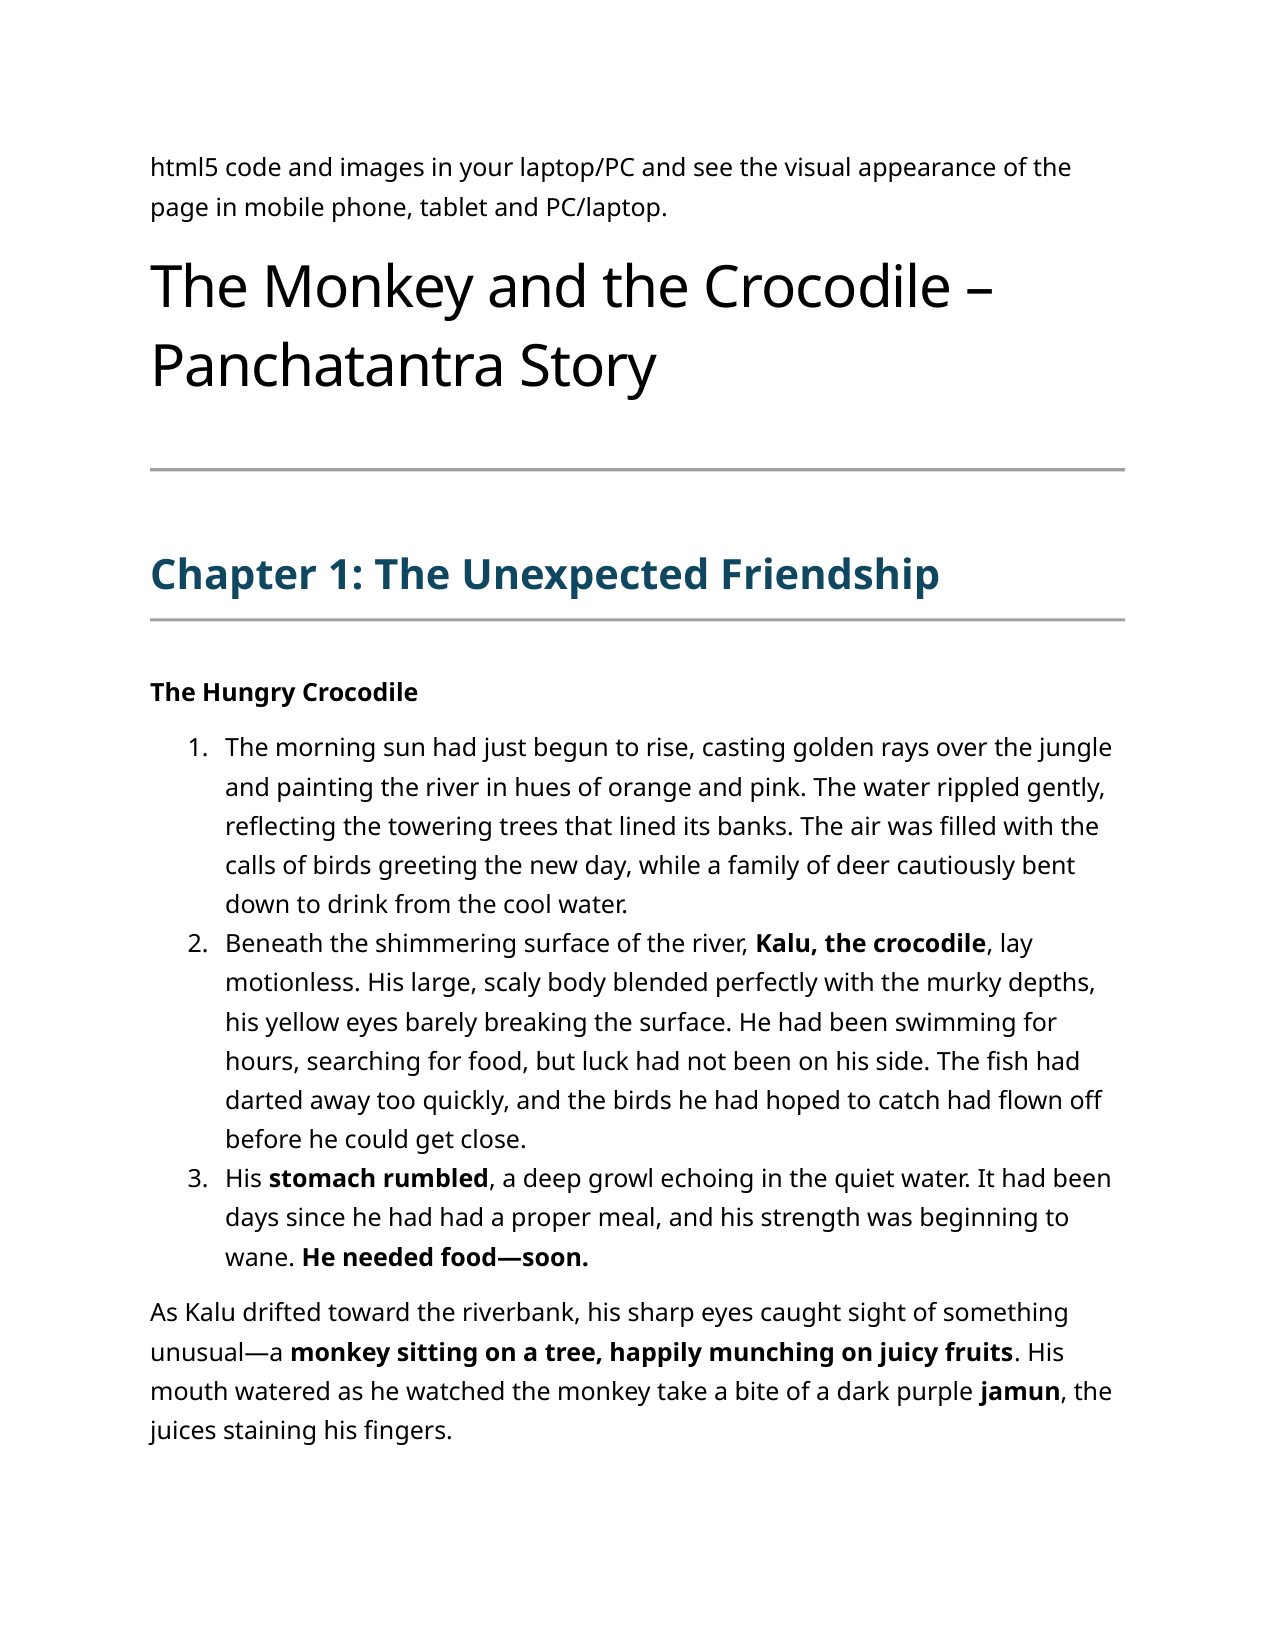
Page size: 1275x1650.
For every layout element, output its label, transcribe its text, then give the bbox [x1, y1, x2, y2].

list His stomach rumbled, a deep growl echoing in the quiet water. It had been days since he had had a proper meal, and his strength was beginning to wane. He needed food—soon. [187, 1161, 1125, 1273]
list The morning sun had just begun to rise, casting golden rays over the jungle and painting the river in hues of orange and pink. The water rippled gently, reflecting the towering trees that lined its banks. The air was filled with the calls of birds greeting the new day, while a family of deer cautiously bent down to drink from the cool water. [187, 730, 1125, 921]
text The Hungry Crocodile [150, 674, 1125, 708]
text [150, 150, 1125, 223]
list Beneath the shimmering surface of the river, Kalu, the crocodile, lay motionless. His large, scaly body blended perfectly with the murky depths, his yellow eyes barely breaking the surface. He had been swimming for hours, searching for food, but luck had not been on his side. The fish had darted away too quickly, and the birds he had hoped to catch had flown off before he could get close. [187, 926, 1125, 1156]
text As Kalu drifted toward the riverbank, his sharp eyes caught sight of something unusual—a monkey sitting on a tree, happily munching on juicy fruits. His mouth watered as he watched the monkey take a bite of a dark purple jamun, the juices staining his fingers. [150, 1295, 1125, 1447]
title The Monkey and the Crocodile –Panchatantra Story [150, 245, 1125, 404]
subtitle Chapter 1: The Unexpected Friendship [150, 545, 1125, 602]
